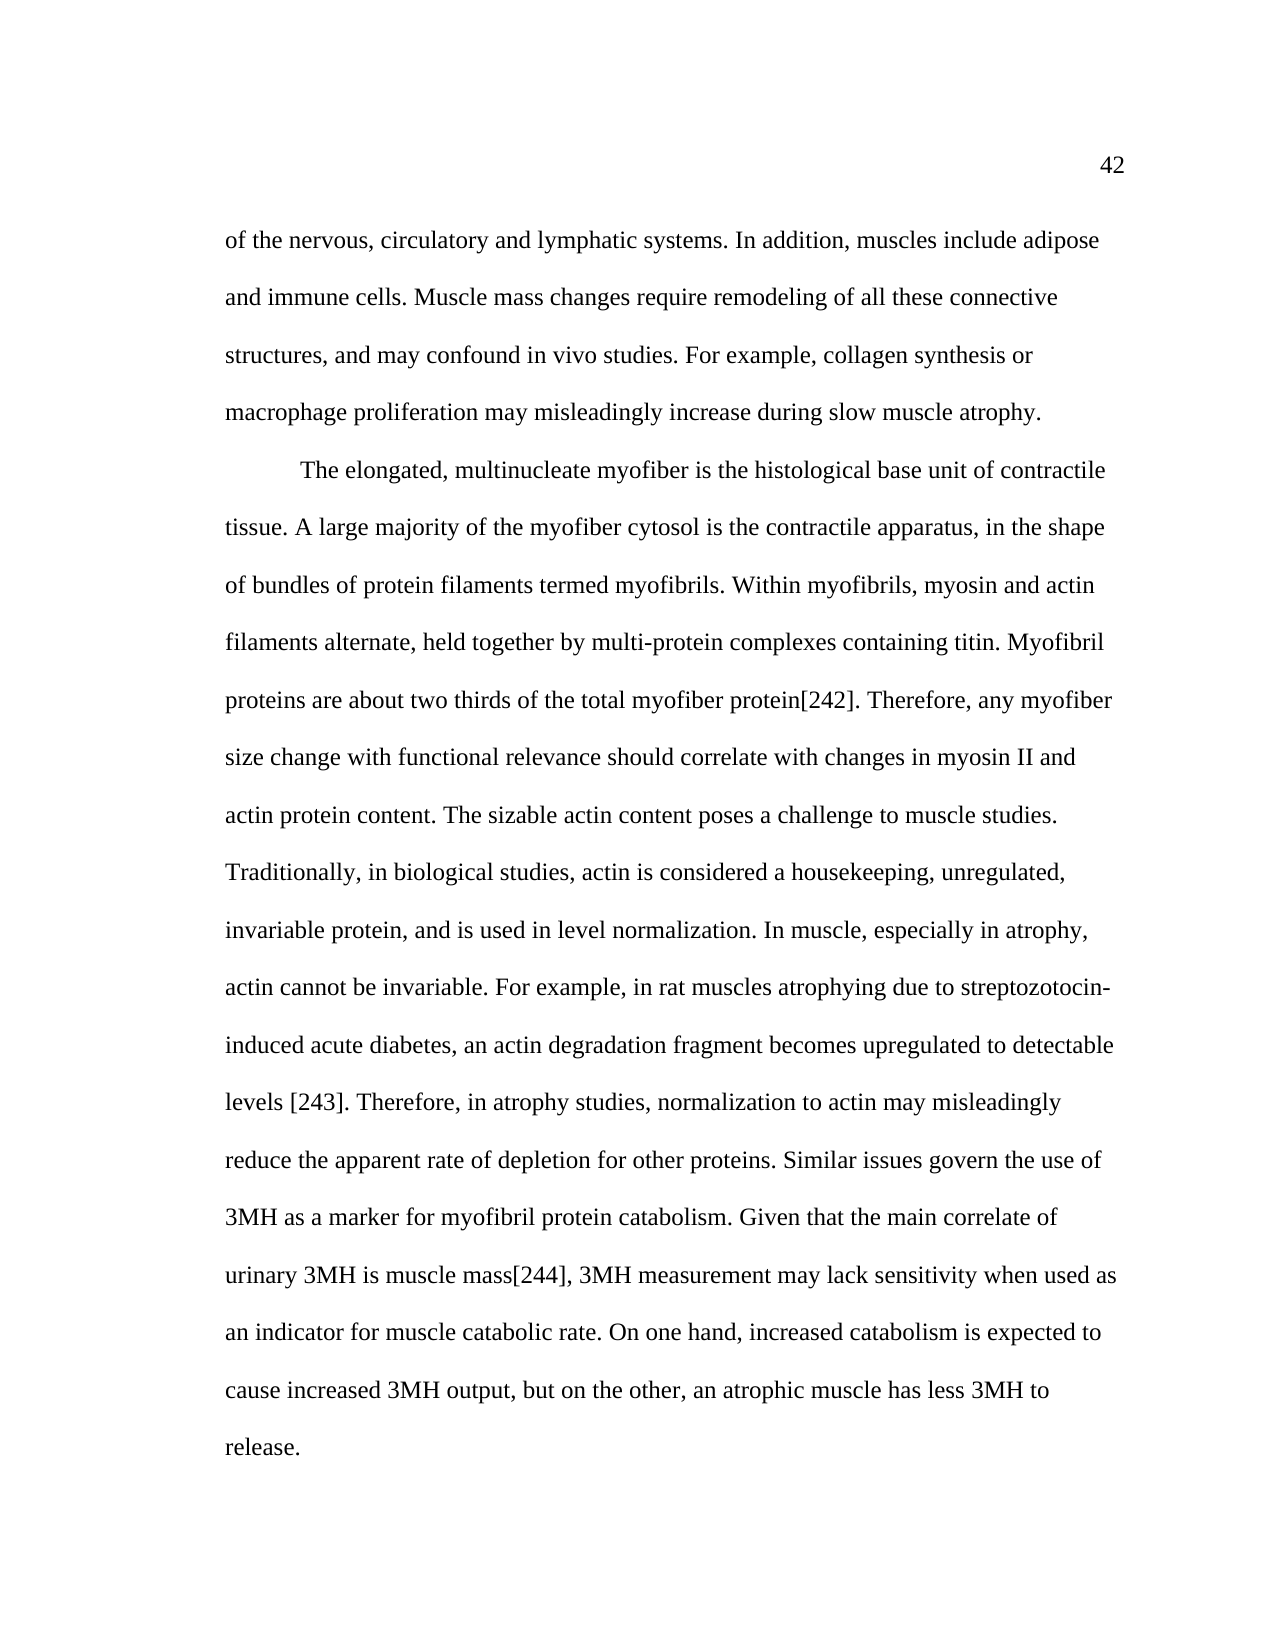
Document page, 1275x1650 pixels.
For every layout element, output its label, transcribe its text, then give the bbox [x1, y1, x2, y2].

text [225, 225, 1125, 426]
text The elongated, multinucleate myofiber is the histological base unit of contractile tissue. A large majority of the myofiber cytosol is the contractile apparatus, in the shape of bundles of protein filaments termed myofibrils. Within myofibrils, myosin and actin filaments alternate, held together by multi-protein complexes containing titin. Myofibril proteins are about two thirds of the total myofiber protein[242]. Therefore, any myofiber size change with functional relevance should correlate with changes in myosin II and actin protein content. The sizable actin content poses a challenge to muscle studies. Traditionally, in biological studies, actin is considered a housekeeping, unregulated, invariable protein, and is used in level normalization. In muscle, especially in atrophy, actin cannot be invariable. For example, in rat muscles atrophying due to streptozotocin-induced acute diabetes, an actin degradation fragment becomes upregulated to detectable levels [243]. Therefore, in atrophy studies, normalization to actin may misleadingly reduce the apparent rate of depletion for other proteins. Similar issues govern the use of 3MH as a marker for myofibril protein catabolism. Given that the main correlate of urinary 3MH is muscle mass[244], 3MH measurement may lack sensitivity when used as an indicator for muscle catabolic rate. On one hand, increased catabolism is expected to cause increased 3MH output, but on the other, an atrophic muscle has less 3MH to release. [225, 455, 1125, 1461]
